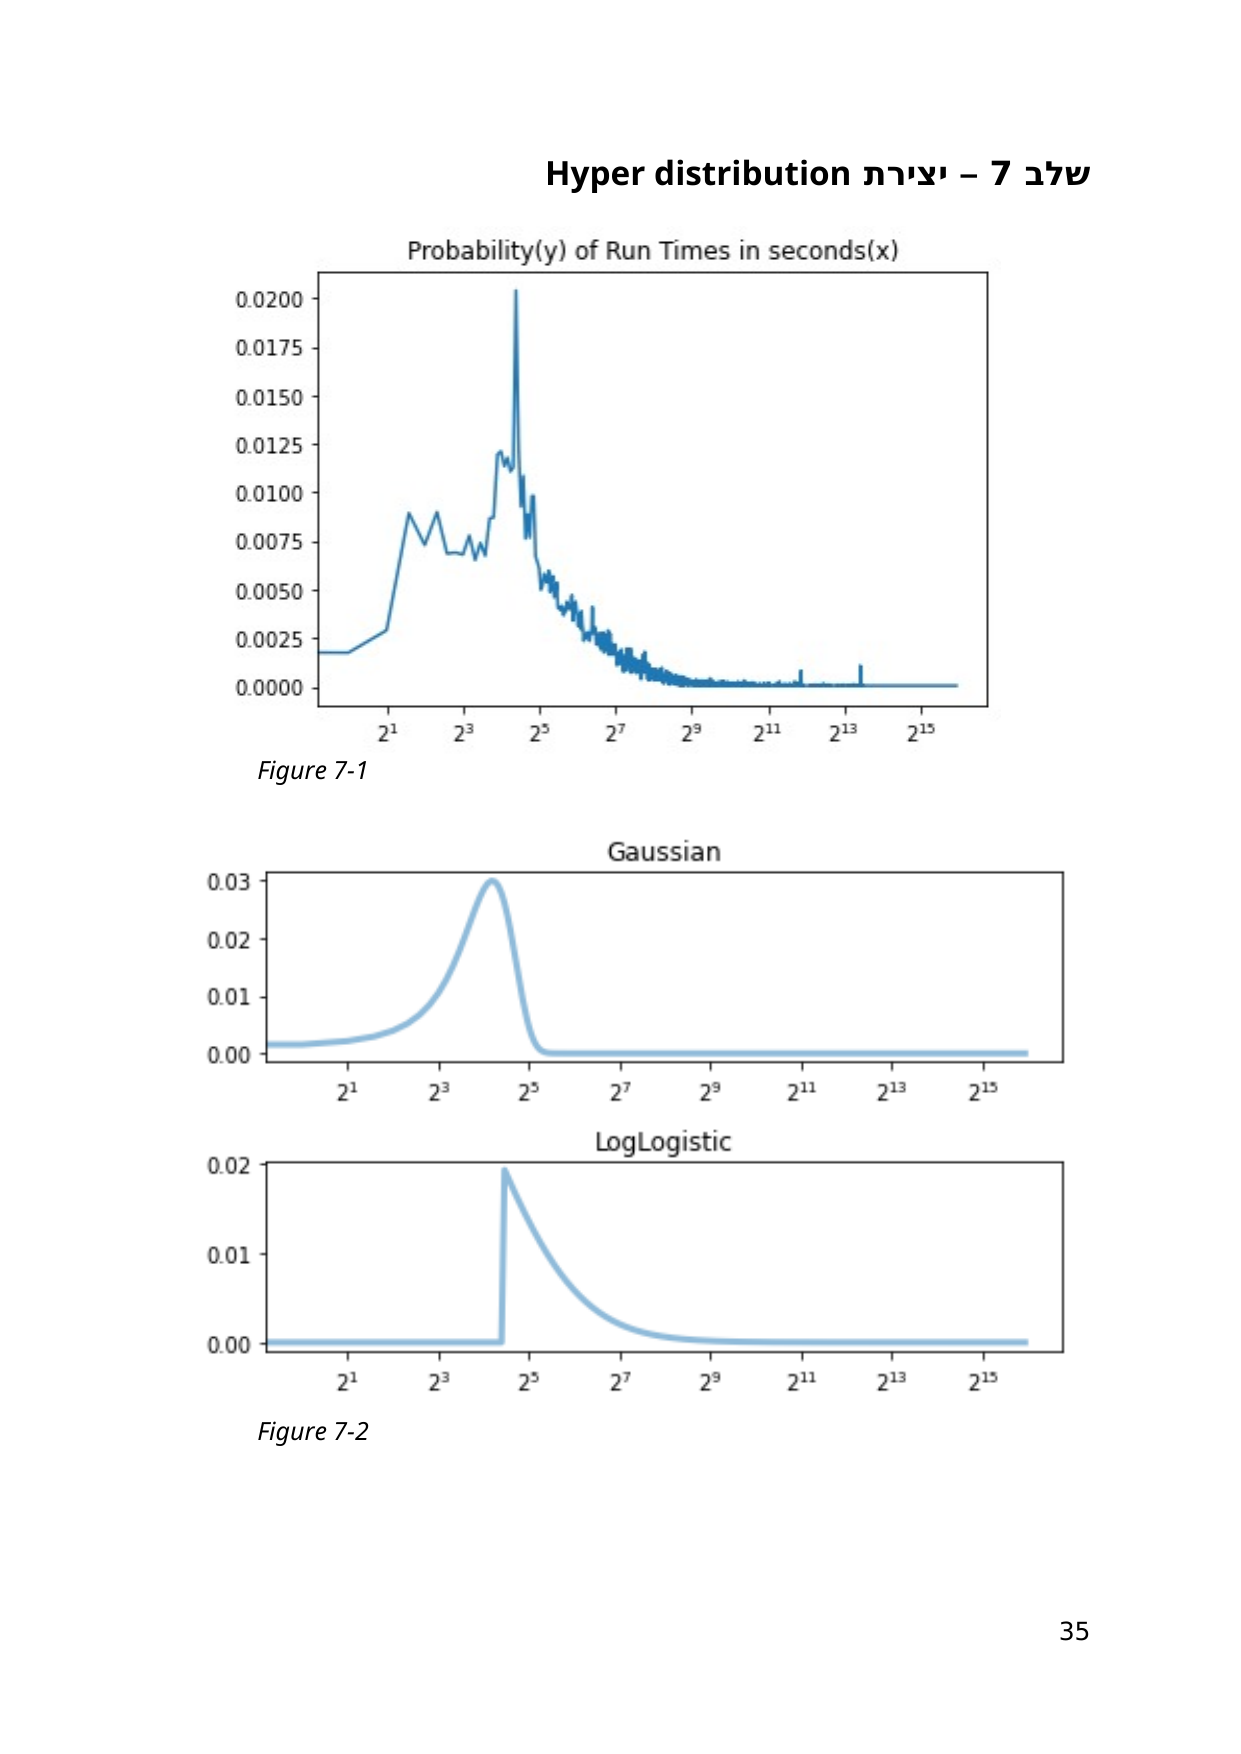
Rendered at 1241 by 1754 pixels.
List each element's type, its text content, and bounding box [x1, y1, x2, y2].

picture [220, 226, 1001, 762]
subtitle שלב 7 – יצירת Hyper distribution [150, 150, 1090, 195]
picture [191, 826, 1075, 1410]
